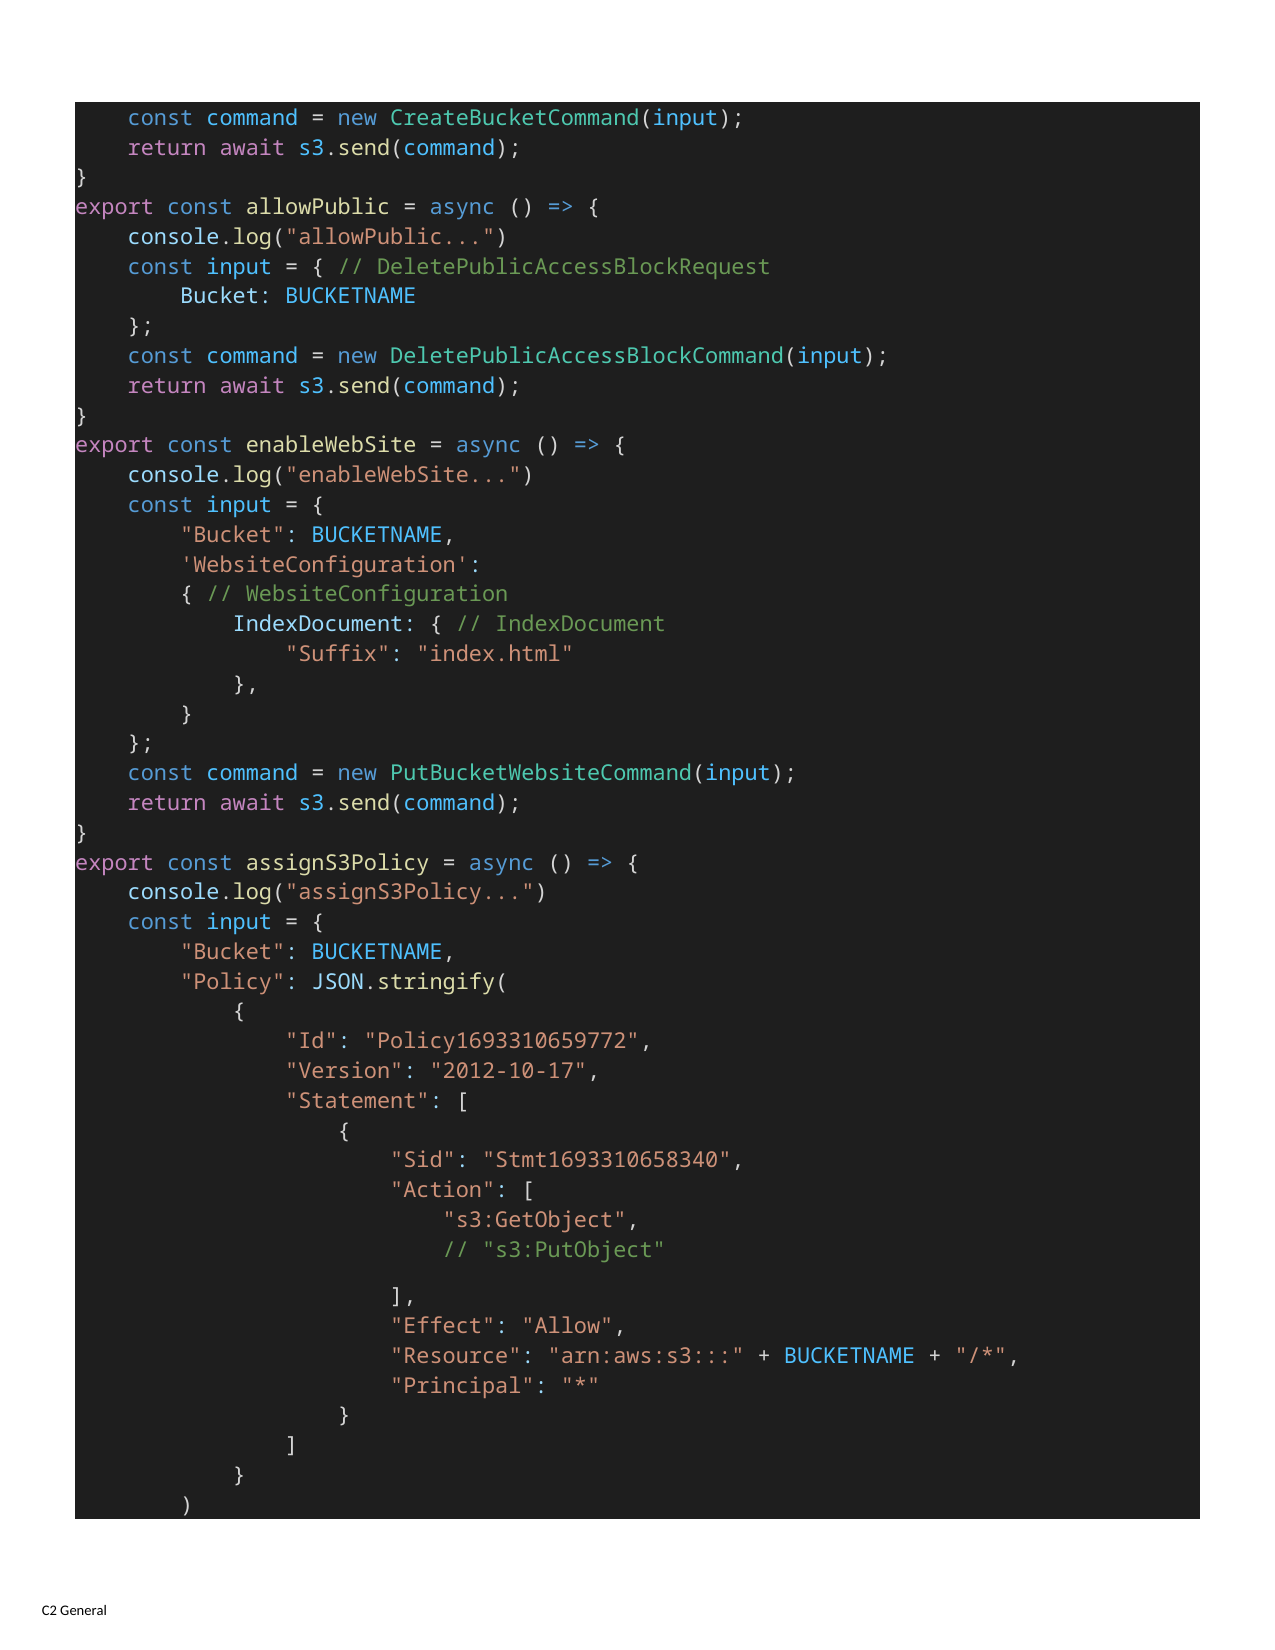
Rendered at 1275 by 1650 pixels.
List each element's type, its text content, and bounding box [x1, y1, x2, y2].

text "Bucket": BUCKETNAME, [75, 519, 1200, 549]
text "Sid": "Stmt1693310658340", [75, 1144, 1200, 1174]
text export const assignS3Policy = async () => { [75, 847, 1200, 876]
text // "s3:PutObject" [75, 1234, 1200, 1264]
text "Version": "2012-10-17", [75, 1055, 1200, 1085]
text "Principal": "*" [75, 1370, 1200, 1399]
text } [75, 161, 1200, 191]
text const command = new CreateBucketCommand(input); [75, 102, 1200, 132]
text Bucket: BUCKETNAME [75, 281, 1200, 310]
text { // WebsiteConfiguration [75, 578, 1200, 608]
text "Statement": [ [75, 1085, 1200, 1115]
text return await s3.send(command); [75, 787, 1200, 817]
text } [75, 400, 1200, 429]
text "Resource": "arn:aws:s3:::" + BUCKETNAME + "/*", [75, 1340, 1200, 1370]
text { [75, 1115, 1200, 1144]
text "Action": [ [75, 1174, 1200, 1204]
text 'WebsiteConfiguration': [75, 549, 1200, 578]
text const input = { // DeletePublicAccessBlockRequest [75, 251, 1200, 281]
text return await s3.send(command); [75, 132, 1200, 161]
text console.log("allowPublic...") [75, 221, 1200, 251]
text } [75, 698, 1200, 727]
text export const allowPublic = async () => { [75, 191, 1200, 221]
text "Suffix": "index.html" [75, 638, 1200, 668]
text "s3:GetObject", [75, 1204, 1200, 1234]
text "Policy": JSON.stringify( [75, 966, 1200, 996]
text }; [75, 727, 1200, 757]
text { [75, 996, 1200, 1025]
text const input = { [75, 906, 1200, 936]
text } [75, 1459, 1200, 1489]
text "Bucket": BUCKETNAME, [75, 936, 1200, 966]
text ] [75, 1429, 1200, 1459]
text IndexDocument: { // IndexDocument [75, 608, 1200, 638]
text const input = { [75, 489, 1200, 519]
text return await s3.send(command); [75, 370, 1200, 400]
text ) [75, 1489, 1200, 1519]
text const command = new PutBucketWebsiteCommand(input); [75, 757, 1200, 787]
text } [75, 817, 1200, 847]
text console.log("assignS3Policy...") [75, 876, 1200, 906]
text ], [75, 1280, 1200, 1310]
text } [75, 1399, 1200, 1429]
text console.log("enableWebSite...") [75, 459, 1200, 489]
text }, [75, 668, 1200, 698]
text "Effect": "Allow", [75, 1310, 1200, 1340]
text export const enableWebSite = async () => { [75, 429, 1200, 459]
text const command = new DeletePublicAccessBlockCommand(input); [75, 340, 1200, 370]
text }; [75, 310, 1200, 340]
text "Id": "Policy1693310659772", [75, 1025, 1200, 1055]
